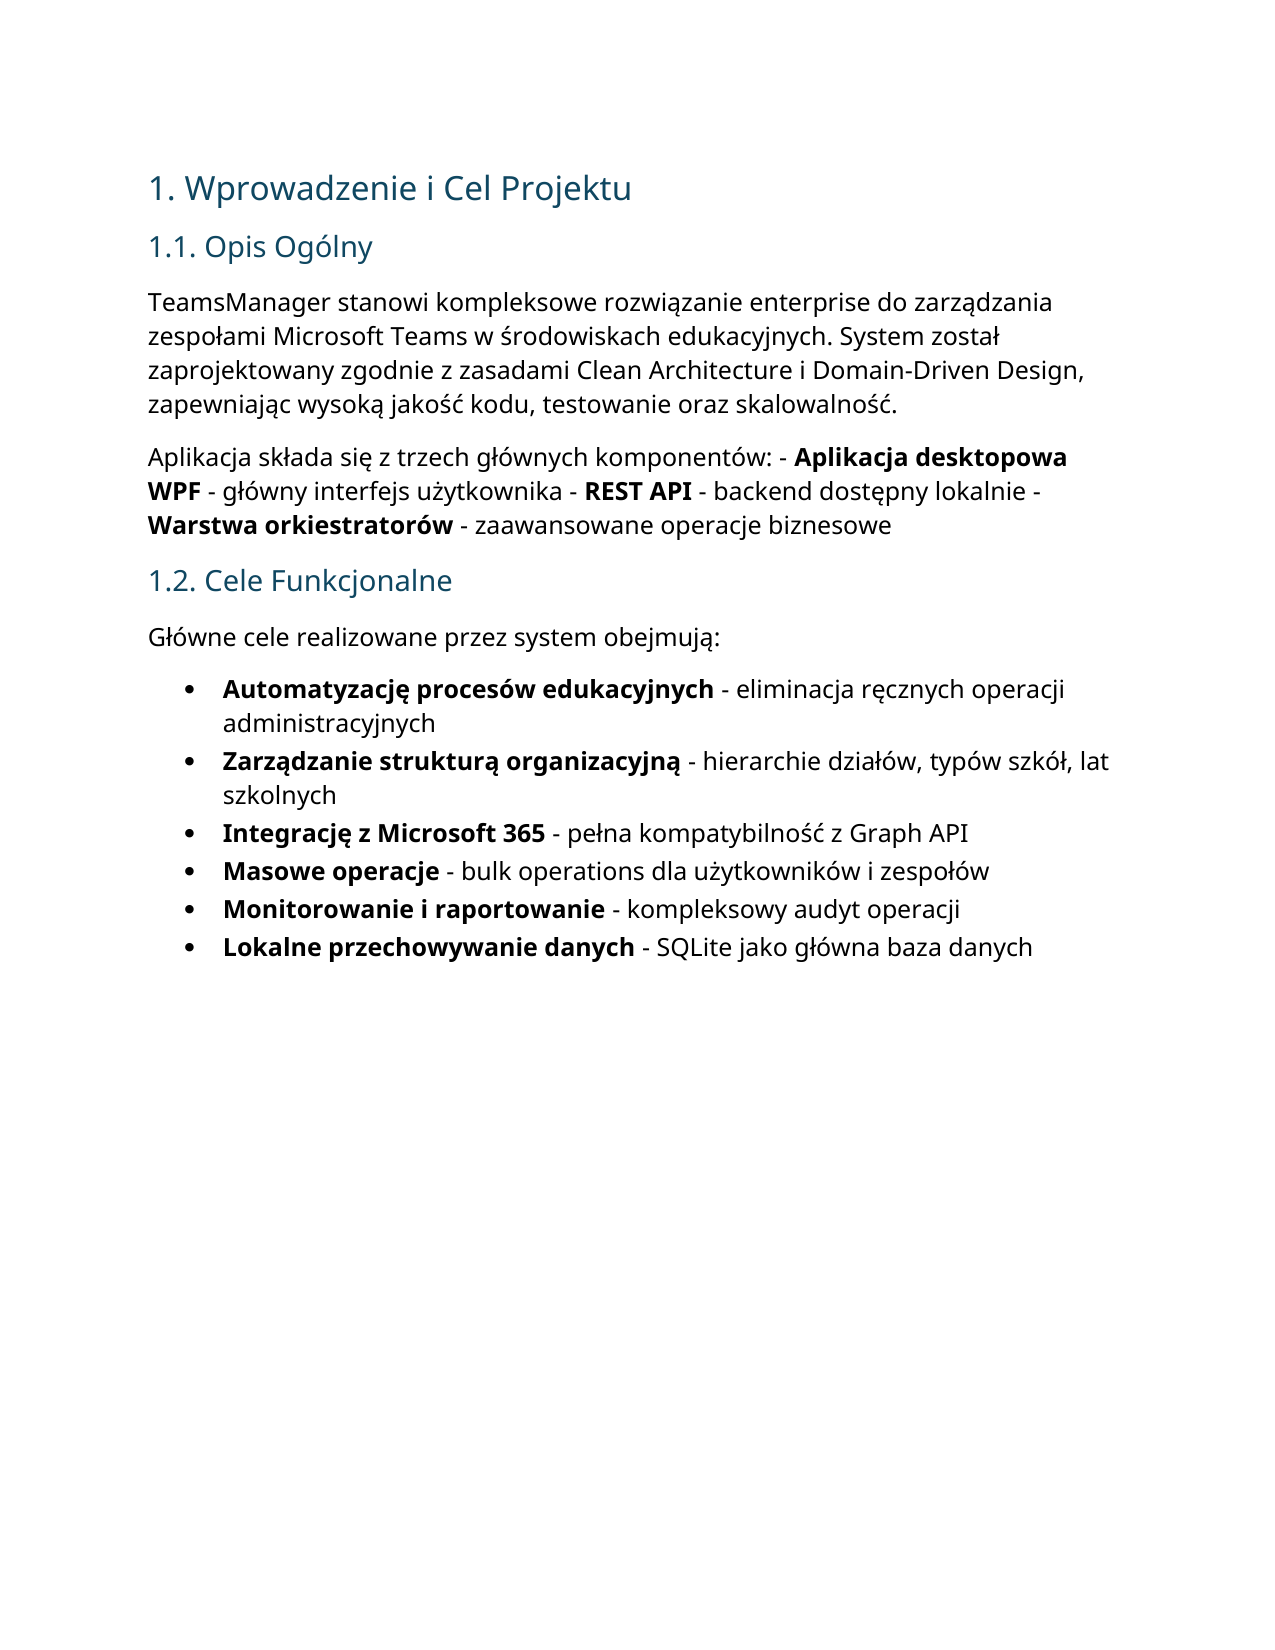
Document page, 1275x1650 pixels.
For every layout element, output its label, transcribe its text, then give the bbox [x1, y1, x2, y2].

list Lokalne przechowywanie danych - SQLite jako główna baza danych [185, 929, 1127, 963]
list Integrację z Microsoft 365 - pełna kompatybilność z Graph API [185, 816, 1127, 850]
text Główne cele realizowane przez system obejmują: [148, 619, 1127, 653]
list Masowe operacje - bulk operations dla użytkowników i zespołów [185, 853, 1127, 888]
text TeamsManager stanowi kompleksowe rozwiązanie enterprise do zarządzania zespołami Microsoft Teams w środowiskach edukacyjnych. System został zaprojektowany zgodnie z zasadami Clean Architecture i Domain-Driven Design, zapewniając wysoką jakość kodu, testowanie oraz skalowalność. [148, 285, 1127, 421]
list Monitorowanie i raportowanie - kompleksowy audyt operacji [185, 891, 1127, 925]
subtitle 1.1. Opis Ogólny [148, 226, 1127, 266]
text Aplikacja składa się z trzech głównych komponentów: - Aplikacja desktopowa WPF - główny interfejs użytkownika - REST API - backend dostępny lokalnie - Warstwa orkiestratorów - zaawansowane operacje biznesowe [148, 440, 1127, 542]
list Zarządzanie strukturą organizacyjną - hierarchie działów, typów szkół, lat szkolnych [185, 744, 1127, 812]
subtitle 1.2. Cele Funkcjonalne [148, 561, 1127, 600]
list Automatyzację procesów edukacyjnych - eliminacja ręcznych operacji administracyjnych [185, 672, 1127, 740]
subtitle 1. Wprowadzenie i Cel Projektu [148, 164, 1127, 210]
